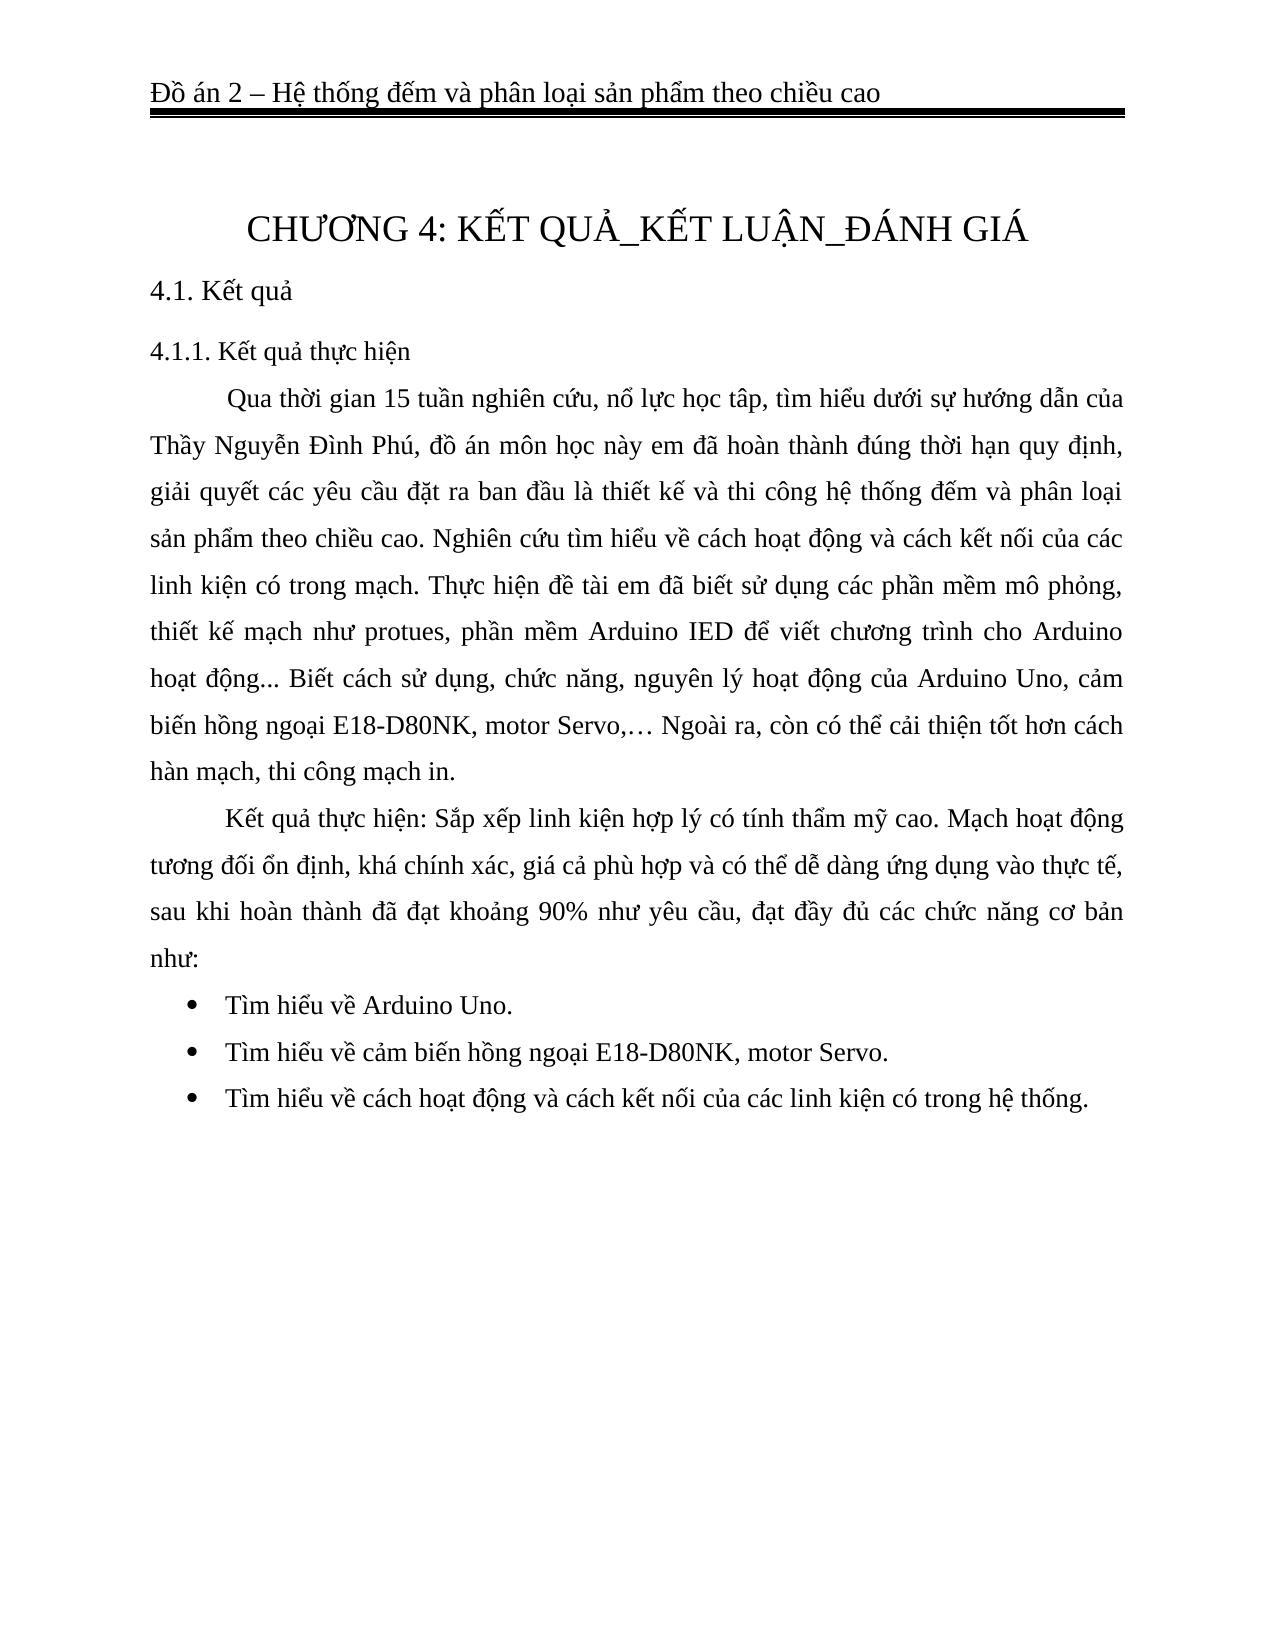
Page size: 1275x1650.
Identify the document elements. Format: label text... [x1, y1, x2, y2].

text Qua thời gian 15 tuần nghiên cứu, nổ lực học tâp, tìm hiểu dưới sự hướng dẫn của Thầy Nguyễn Đình Phú, đồ án môn học này em đã hoàn thành đúng thời hạn quy định, giải quyết các yêu cầu đặt ra ban đầu là thiết kế và thi công hệ thống đếm và phân loại sản phẩm theo chiều cao. Nghiên cứu tìm hiểu về cách hoạt động và cách kết nối của các linh kiện có trong mạch. Thực hiện đề tài em đã biết sử dụng các phần mềm mô phỏng, thiết kế mạch như protues, phần mềm Arduino IED để viết chương trình cho Arduino hoạt động... Biết cách sử dụng, chức năng, nguyên lý hoạt động của Arduino Uno, cảm biến hồng ngoại E18-D80NK, motor Servo,… Ngoài ra, còn có thể cải thiện tốt hơn cách hàn mạch, thi công mạch in. [150, 382, 1125, 787]
text Kết quả thực hiện: Sắp xếp linh kiện hợp lý có tính thẩm mỹ cao. Mạch hoạt động tương đối ổn định, khá chính xác, giá cả phù hợp và có thể dễ dàng ứng dụng vào thực tế, sau khi hoàn thành đã đạt khoảng 90% như yêu cầu, đạt đầy đủ các chức năng cơ bản như: [150, 802, 1125, 973]
list Tìm hiểu về cách hoạt động và cách kết nối của các linh kiện có trong hệ thống. [187, 1082, 1125, 1114]
subtitle 4.1. Kết quả [150, 273, 1125, 306]
subtitle CHƯƠNG 4: KẾT QUẢ_KẾT LUẬN_ĐÁNH GIÁ [150, 206, 1125, 249]
subtitle 4.1.1. Kết quả thực hiện [150, 335, 1125, 367]
list Tìm hiểu về cảm biến hồng ngoại E18-D80NK, motor Servo. [187, 1036, 1125, 1067]
list Tìm hiểu về Arduino Uno. [187, 989, 1125, 1020]
